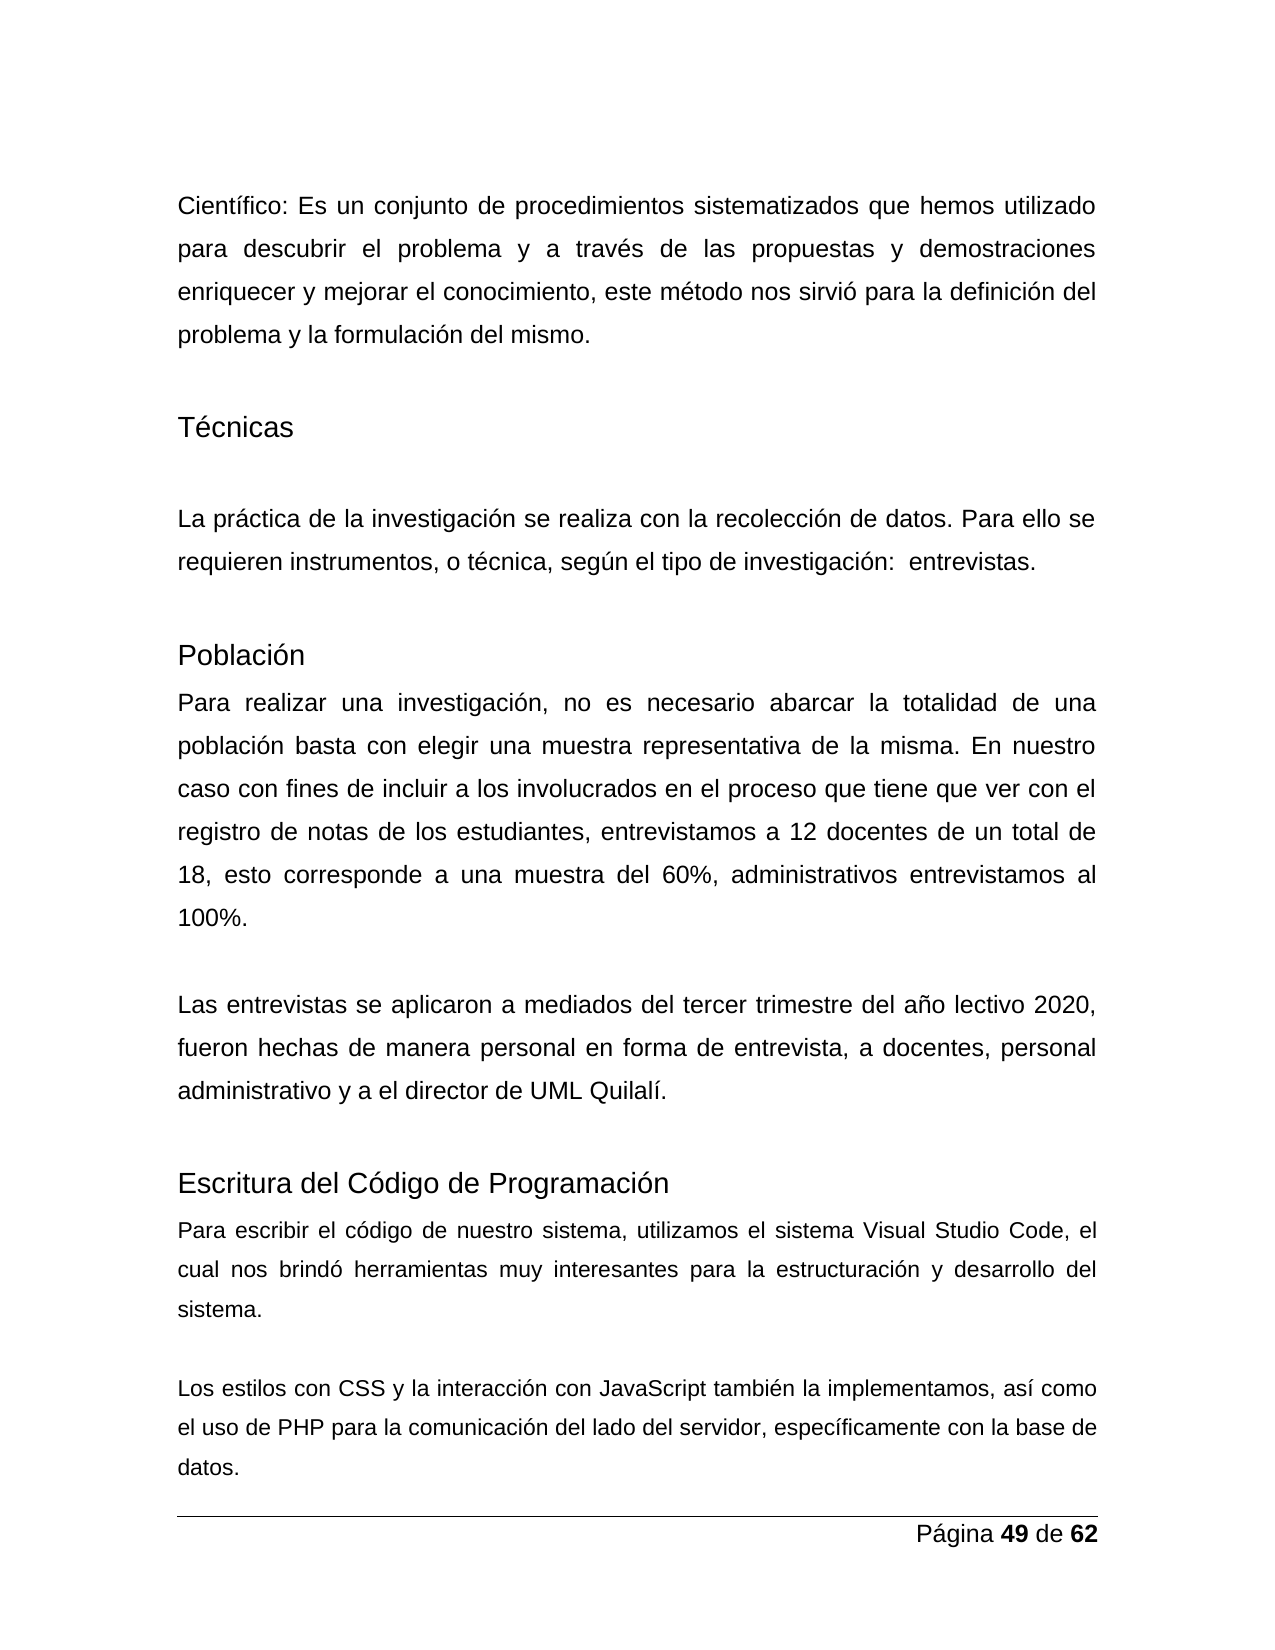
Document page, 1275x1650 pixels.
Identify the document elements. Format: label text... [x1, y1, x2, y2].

subtitle Técnicas [177, 411, 1098, 444]
text Para escribir el código de nuestro sistema, utilizamos el sistema Visual Studio Code, el cual nos brindó herramientas muy interesantes para la estructuración y desarrollo del sistema. [177, 1217, 1098, 1322]
subtitle Población [177, 637, 1098, 671]
text La práctica de la investigación se realiza con la recolección de datos. Para ello se requieren instrumentos, o técnica, según el tipo de investigación: entrevistas. [177, 504, 1098, 576]
text Científico: Es un conjunto de procedimientos sistematizados que hemos utilizado para descubrir el problema y a través de las propuestas y demostraciones enriquecer y mejorar el conocimiento, este método nos sirvió para la definición del problema y la formulación del mismo. [177, 191, 1098, 349]
text Para realizar una investigación, no es necesario abarcar la totalidad de una población basta con elegir una muestra representativa de la misma. En nuestro caso con fines de incluir a los involucrados en el proceso que tiene que ver con el registro de notas de los estudiantes, entrevistamos a 12 docentes de un total de 18, esto corresponde a una muestra del 60%, administrativos entrevistamos al 100%. [177, 688, 1098, 932]
subtitle Escritura del Código de Programación [177, 1166, 1098, 1200]
text Los estilos con CSS y la interacción con JavaScript también la implementamos, así como el uso de PHP para la comunicación del lado del servidor, específicamente con la base de datos. [177, 1374, 1098, 1480]
text Las entrevistas se aplicaron a mediados del tercer trimestre del año lectivo 2020, fueron hechas de manera personal en forma de entrevista, a docentes, personal administrativo y a el director de UML Quilalí. [177, 990, 1098, 1105]
